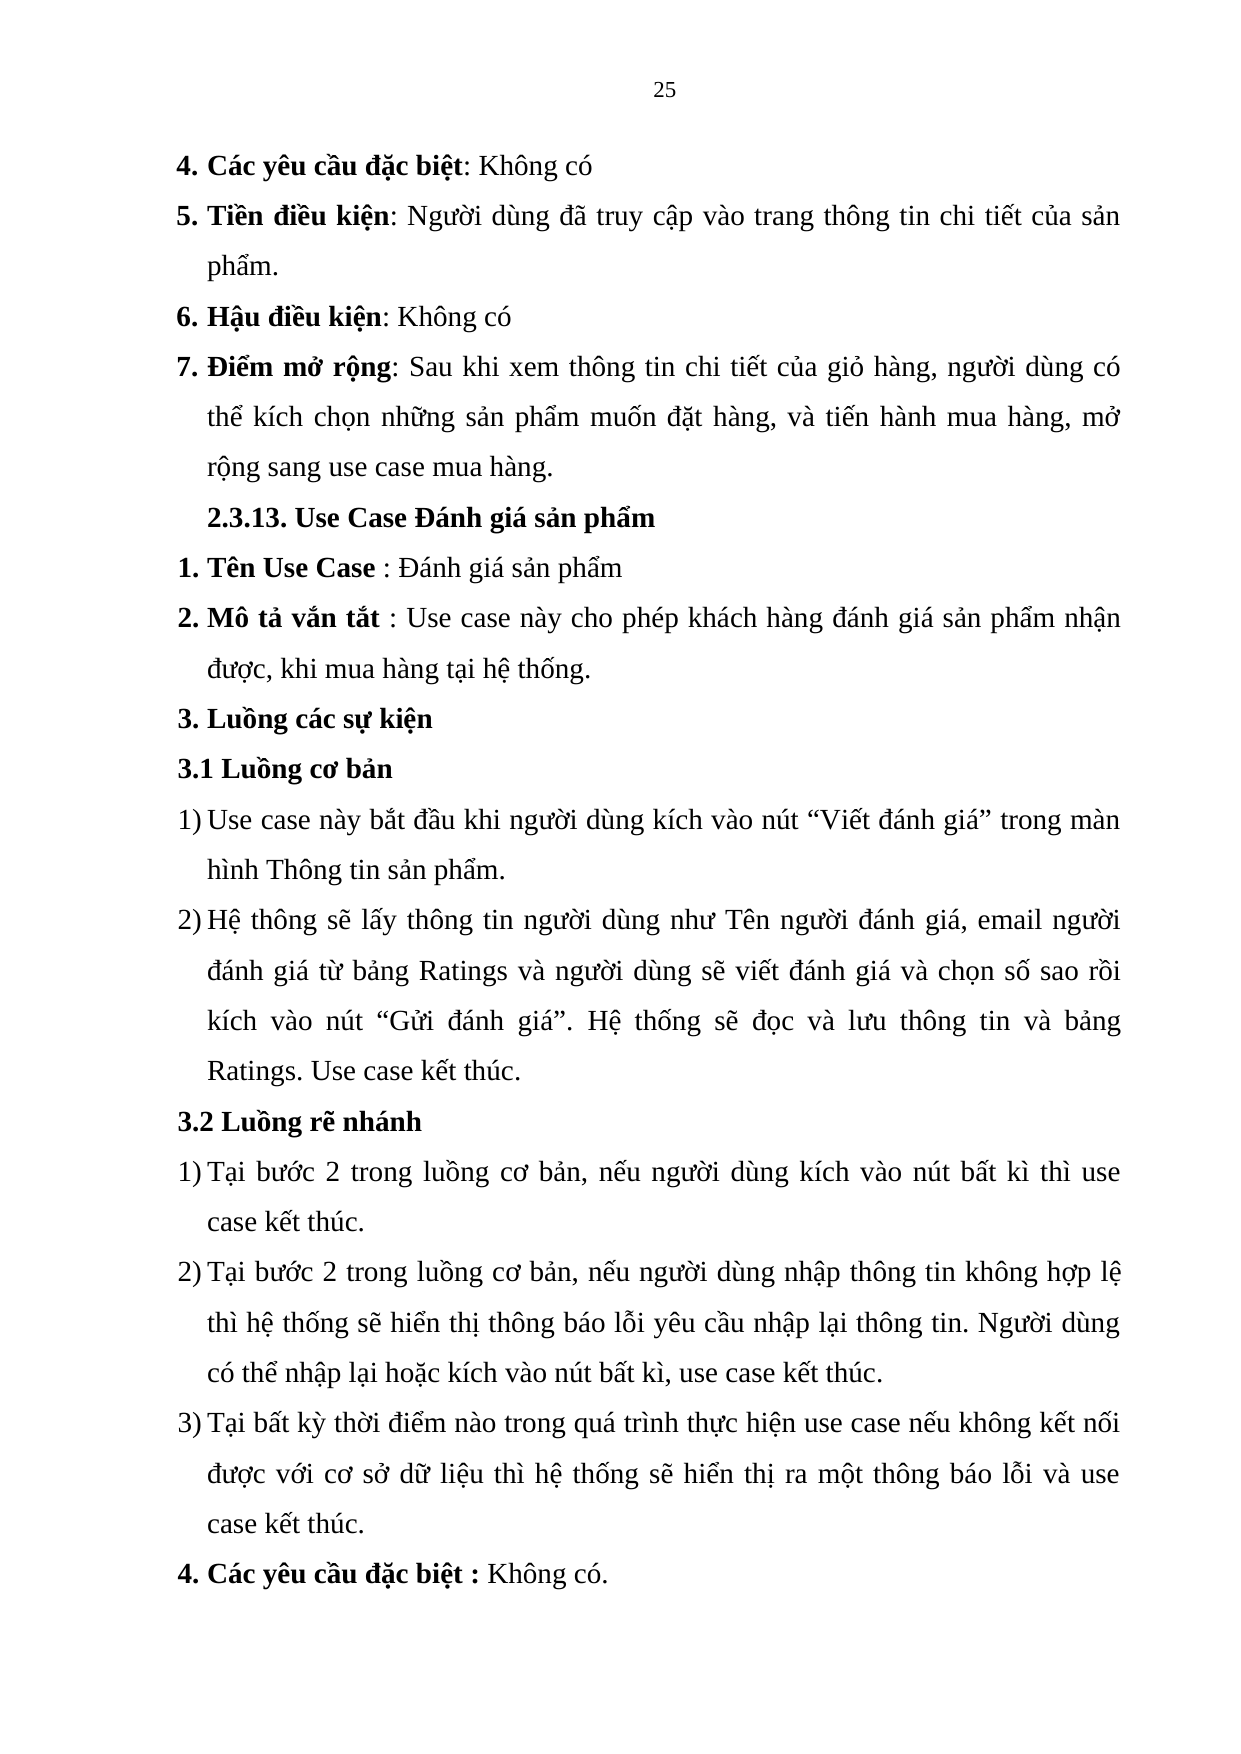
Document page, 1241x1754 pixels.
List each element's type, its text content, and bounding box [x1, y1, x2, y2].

list Luồng các sự kiện [177, 701, 1122, 735]
list Hậu điều kiện: Không có [176, 299, 1122, 332]
list Luồng cơ bản [177, 751, 1122, 785]
list Tên Use Case : Đánh giá sản phẩm [177, 550, 1122, 584]
list Mô tả vắn tắt : Use case này cho phép khách hàng đánh giá sản phẩm nhận được, khi mua hàng tại hệ thống. [177, 601, 1122, 684]
list Điểm mở rộng: Sau khi xem thông tin chi tiết của giỏ hàng, người dùng có thể kích chọn những sản phẩm muốn đặt hàng, và tiến hành mua hàng, mở rộng sang use case mua hàng. [176, 349, 1122, 483]
list Hệ thông sẽ lấy thông tin người dùng như Tên người đánh giá, email người đánh giá từ bảng Ratings và người dùng sẽ viết đánh giá và chọn số sao rồi kích vào nút “Gửi đánh giá”. Hệ thống sẽ đọc và lưu thông tin và bảng Ratings. Use case kết thúc. [177, 902, 1122, 1087]
list Use case này bắt đầu khi người dùng kích vào nút “Viết đánh giá” trong màn hình Thông tin sản phẩm. [177, 802, 1122, 886]
list Tại bất kỳ thời điểm nào trong quá trình thực hiện use case nếu không kết nối được với cơ sở dữ liệu thì hệ thống sẽ hiển thị ra một thông báo lỗi và use case kết thúc. [177, 1406, 1122, 1540]
list Các yêu cầu đặc biệt: Không có [176, 148, 1122, 181]
list Tại bước 2 trong luồng cơ bản, nếu người dùng kích vào nút bất kì thì use case kết thúc. [177, 1154, 1122, 1238]
list Tại bước 2 trong luồng cơ bản, nếu người dùng nhập thông tin không hợp lệ thì hệ thống sẽ hiển thị thông báo lỗi yêu cầu nhập lại thông tin. Người dùng có thể nhập lại hoặc kích vào nút bất kì, use case kết thúc. [177, 1254, 1122, 1389]
list Tiền điều kiện: Người dùng đã truy cập vào trang thông tin chi tiết của sản phẩm. [176, 198, 1122, 282]
list Các yêu cầu đặc biệt : Không có. [177, 1556, 1122, 1590]
text 2.3.13. Use Case Đánh giá sản phẩm [207, 500, 1122, 533]
list Luồng rẽ nhánh [177, 1104, 1122, 1137]
